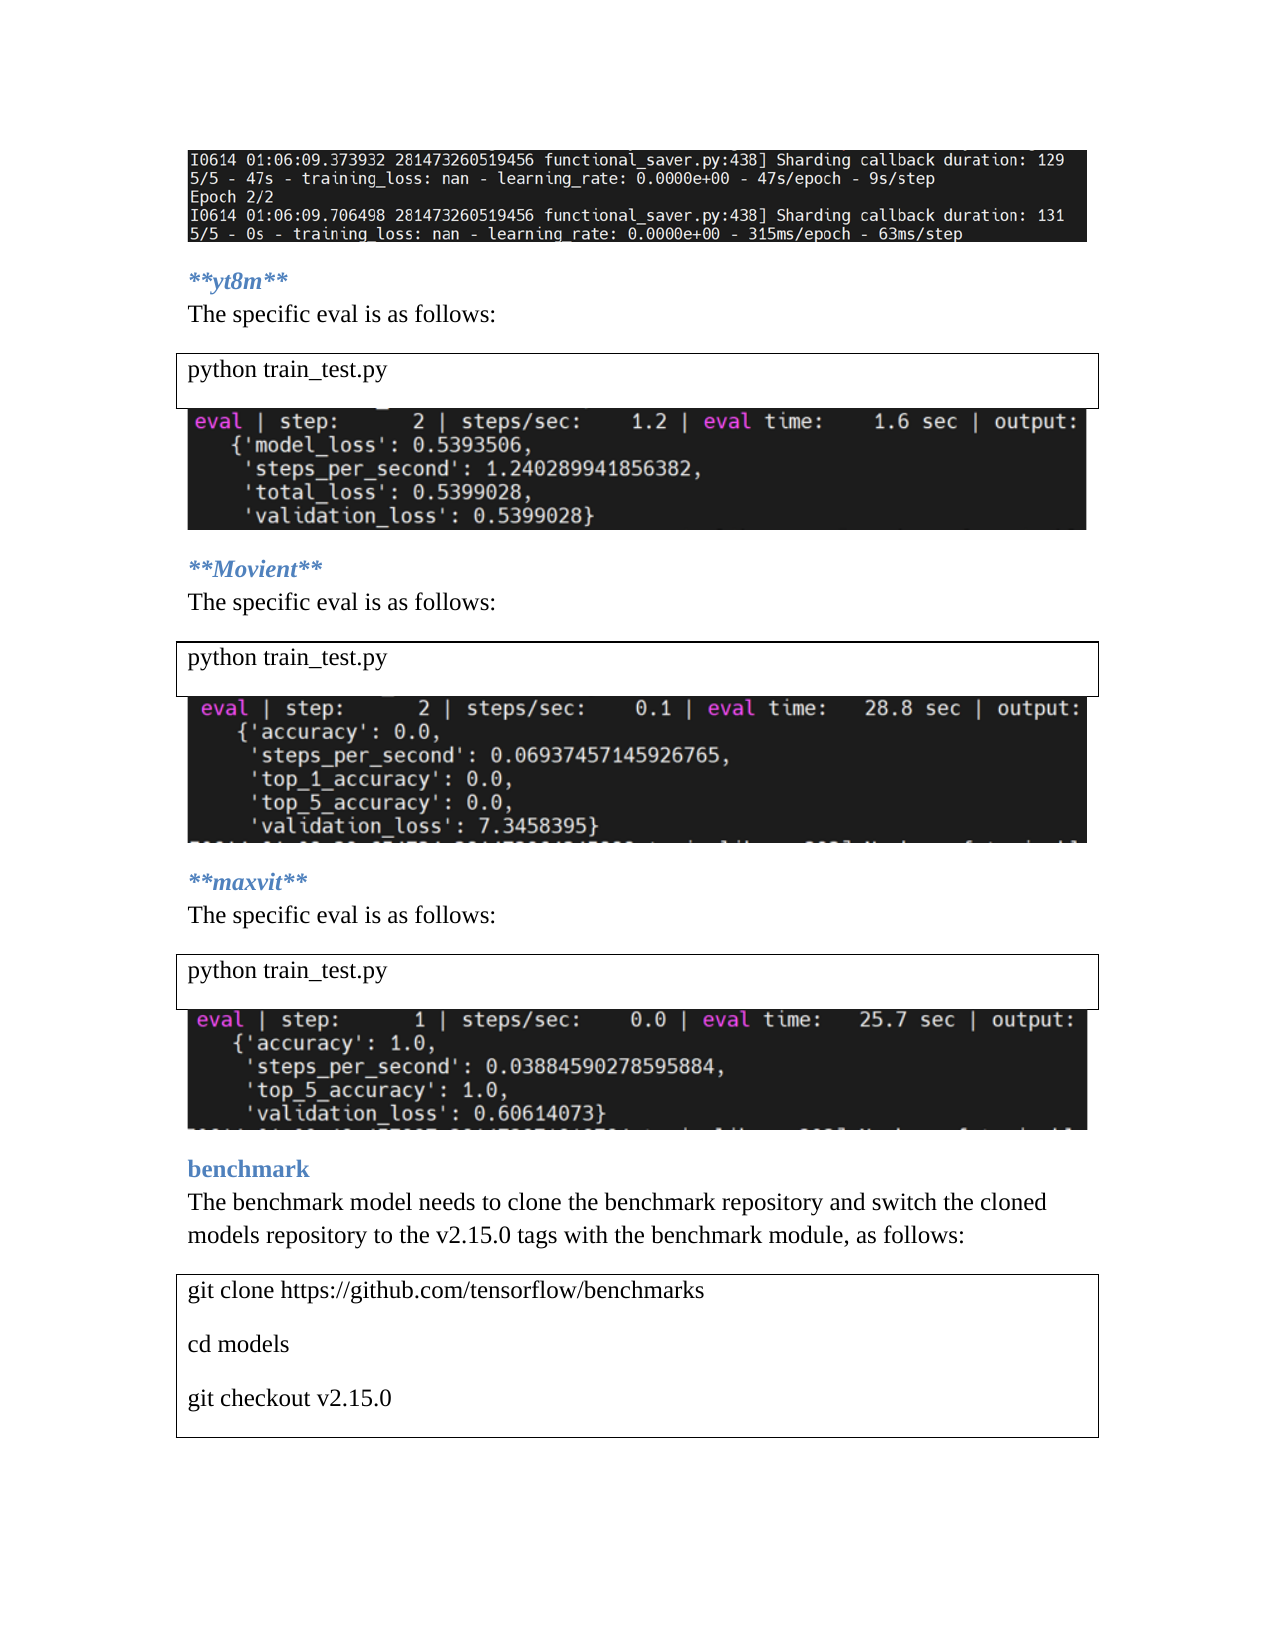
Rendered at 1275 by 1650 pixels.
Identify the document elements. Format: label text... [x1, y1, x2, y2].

picture [187, 150, 1087, 242]
table_header git clone https://github.com/tensorflow/benchmarks cd models git checkout v2.15.0 [177, 1275, 1098, 1437]
subtitle **yt8m** [187, 266, 1087, 295]
subtitle **Movient** [187, 554, 1087, 583]
text The benchmark model needs to clone the benchmark repository and switch the cloned models repository to the v2.15.0 tags with the benchmark module, as follows: [187, 1187, 1087, 1249]
text The specific eval is as follows: [187, 900, 1087, 929]
picture [187, 408, 1087, 530]
table_header python train_test.py [177, 354, 1098, 407]
text The specific eval is as follows: [187, 587, 1087, 616]
table_header python train_test.py [177, 643, 1098, 696]
subtitle benchmark [187, 1154, 1087, 1183]
table_header python train_test.py [177, 955, 1098, 1009]
picture [187, 696, 1087, 843]
text The specific eval is as follows: [187, 299, 1087, 328]
picture [187, 1009, 1088, 1130]
subtitle **maxvit** [187, 867, 1087, 896]
